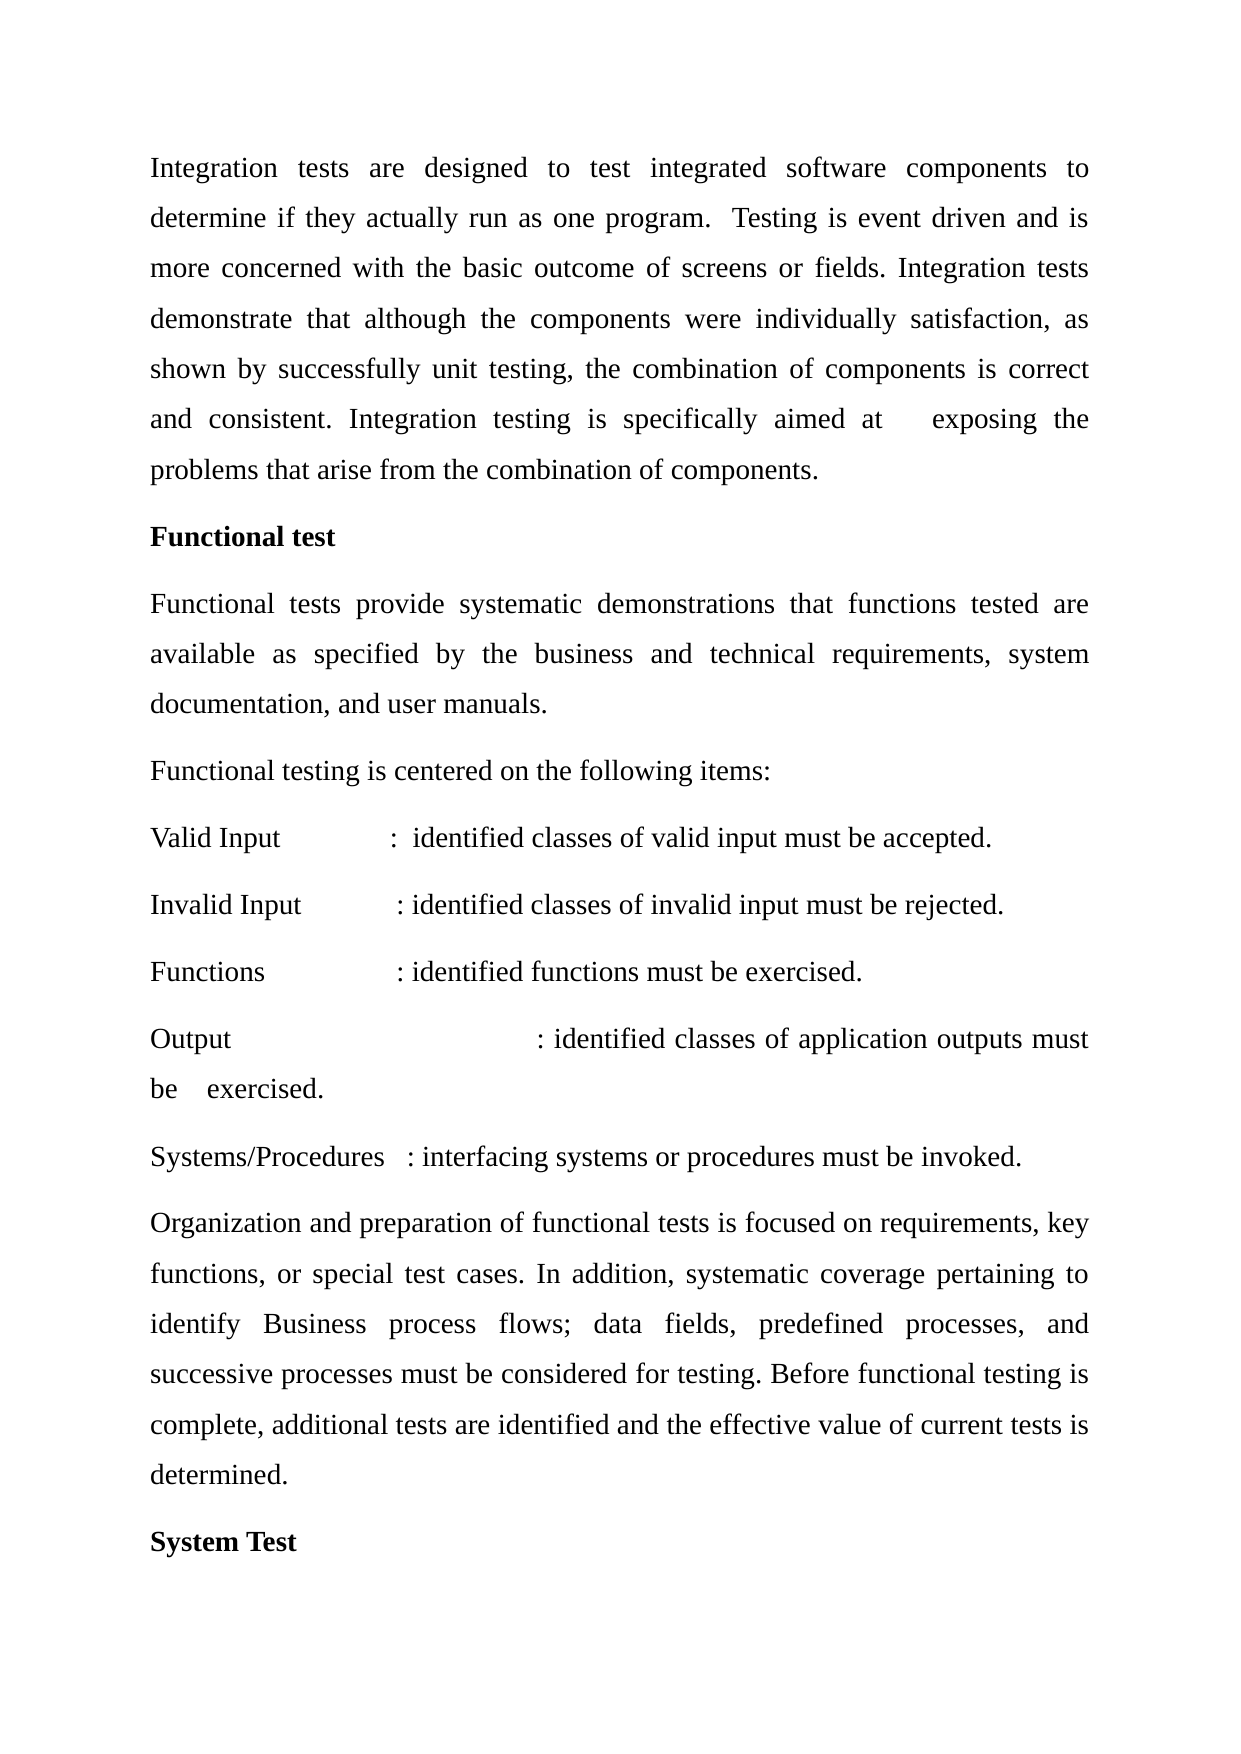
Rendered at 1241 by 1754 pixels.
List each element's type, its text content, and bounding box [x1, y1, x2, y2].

text Integration tests are designed to test integrated software components to determine if they actually run as one program. Testing is event driven and is more concerned with the basic outcome of screens or fields. Integration tests demonstrate that although the components were individually satisfaction, as shown by successfully unit testing, the combination of components is correct and consistent. Integration testing is specifically aimed at exposing the problems that arise from the combination of components. [150, 150, 1090, 485]
text Functions : identified functions must be exercised. [150, 954, 1090, 988]
text System Test [150, 1524, 1090, 1558]
text Organization and preparation of functional tests is focused on requirements, key functions, or special test cases. In addition, systematic coverage pertaining to identify Business process flows; data fields, predefined processes, and successive processes must be considered for testing. Before functional testing is complete, additional tests are identified and the effective value of current tests is determined. [150, 1206, 1090, 1491]
text Functional test [150, 519, 1090, 552]
text Systems/Procedures : interfacing systems or procedures must be invoked. [150, 1139, 1090, 1172]
text Invalid Input : identified classes of invalid input must be rejected. [150, 887, 1090, 921]
text Output : identified classes of application outputs must be exercised. [150, 1021, 1090, 1105]
text Valid Input : identified classes of valid input must be accepted. [150, 820, 1090, 854]
text Functional tests provide systematic demonstrations that functions tested are available as specified by the business and technical requirements, system documentation, and user manuals. [150, 586, 1090, 720]
text Functional testing is centered on the following items: [150, 753, 1090, 787]
